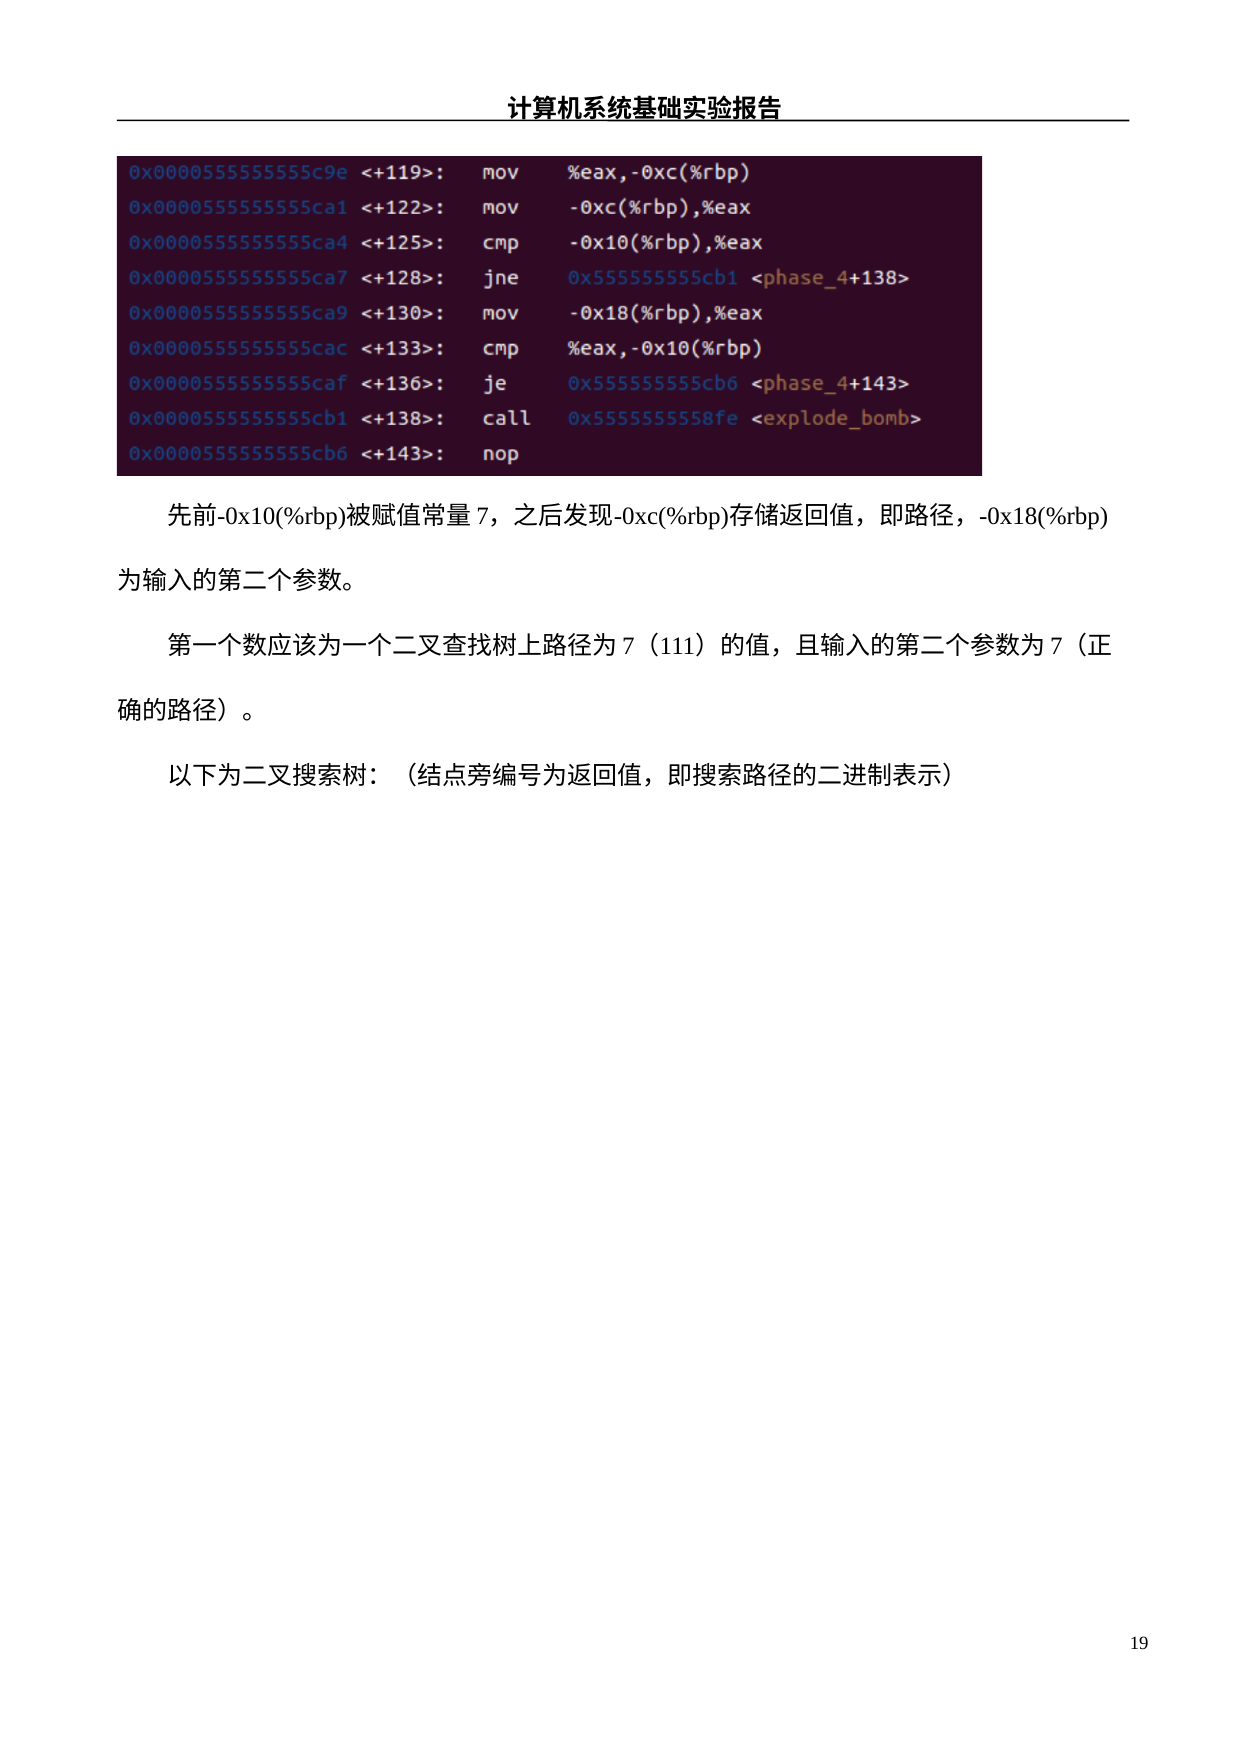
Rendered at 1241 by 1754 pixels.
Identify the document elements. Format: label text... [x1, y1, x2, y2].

picture [116, 156, 983, 476]
text 以下为二叉搜索树：（结点旁编号为返回值，即搜索路径的二进制表示） [117, 741, 1123, 806]
text 先前-0x10(%rbp)被赋值常量7，之后发现-0xc(%rbp)存储返回值，即路径，-0x18(%rbp)为输入的第二个参数。 [117, 481, 1123, 611]
text 第一个数应该为一个二叉查找树上路径为7（111）的值，且输入的第二个参数为7（正确的路径）。 [117, 611, 1123, 741]
